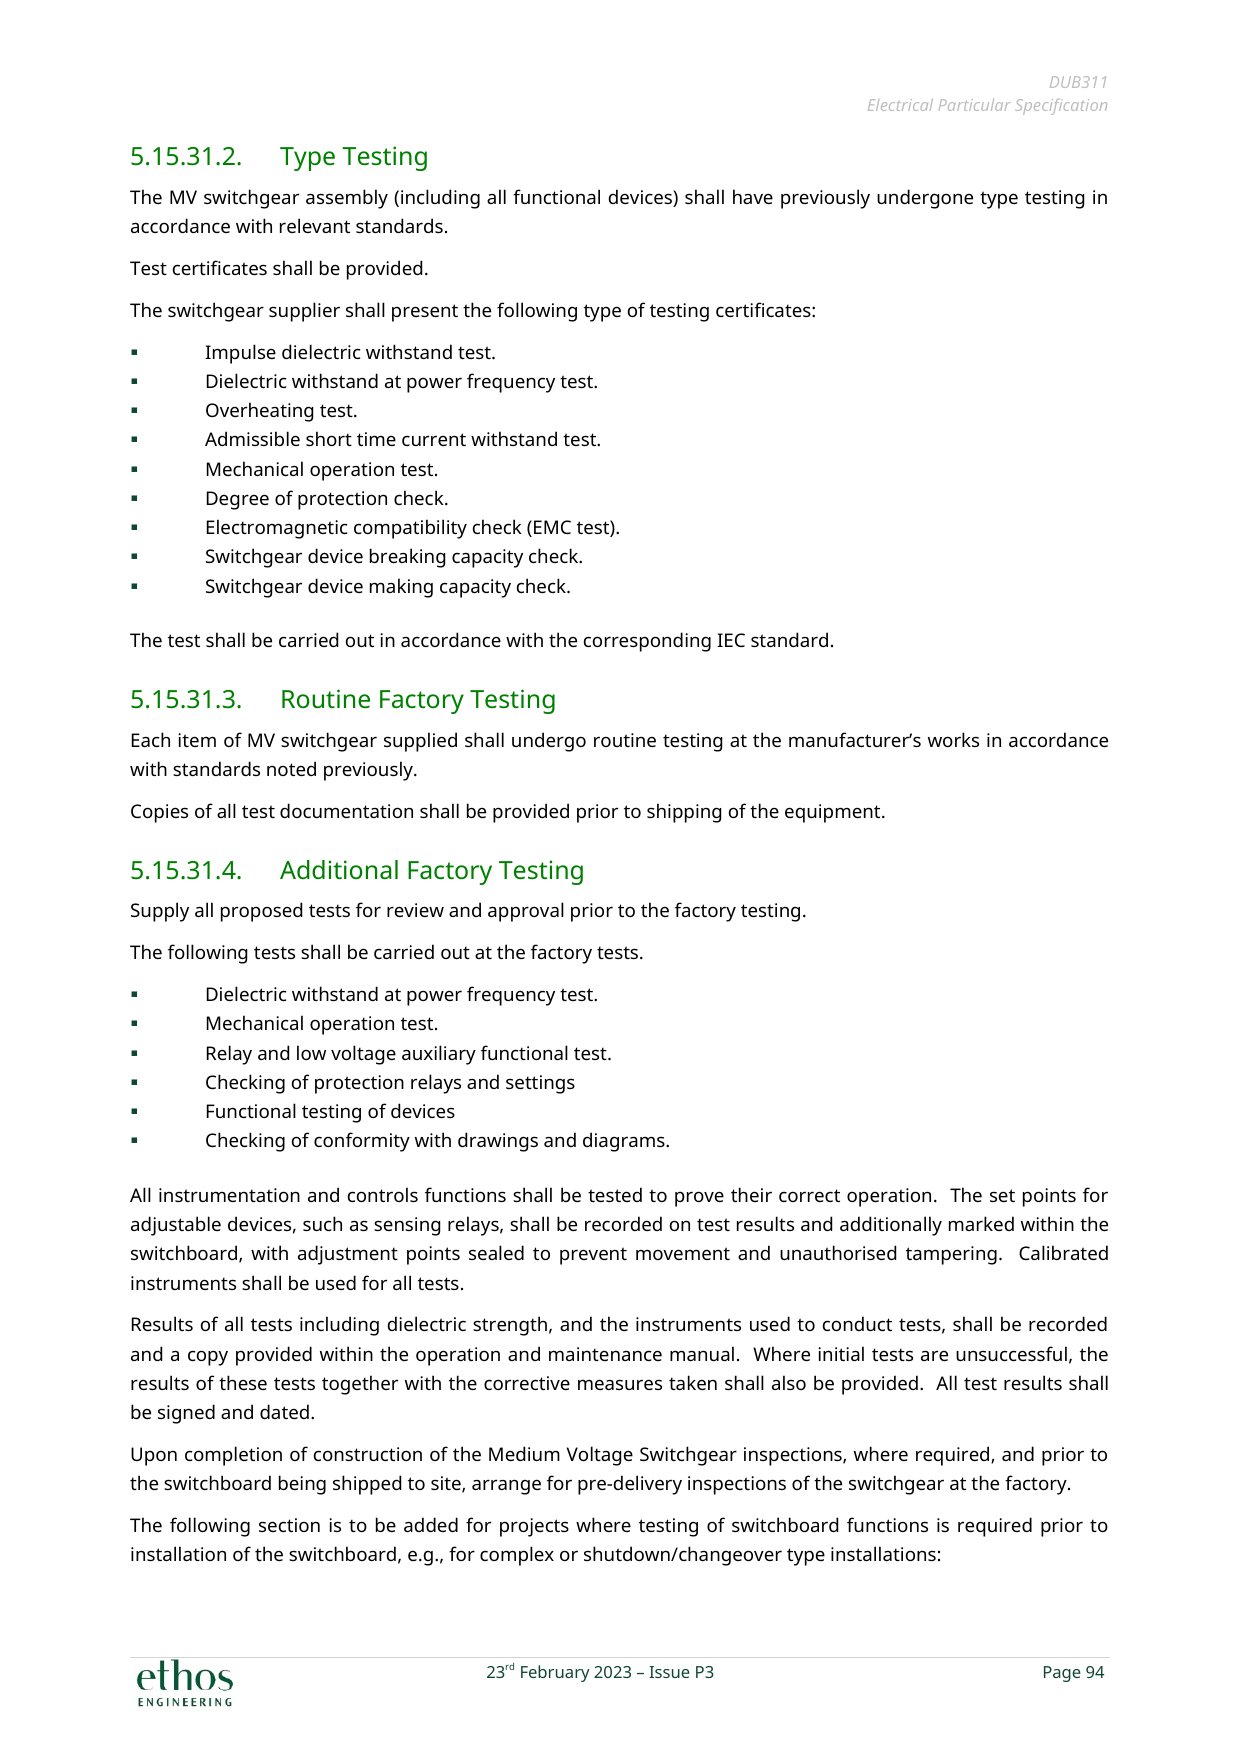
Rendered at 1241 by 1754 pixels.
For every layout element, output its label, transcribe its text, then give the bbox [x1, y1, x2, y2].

list Degree of protection check. [130, 485, 1110, 511]
text The test shall be carried out in accordance with the corresponding IEC standard. [130, 627, 1110, 653]
text Copies of all test documentation shall be provided prior to shipping of the equipment. [130, 798, 1110, 824]
list Switchgear device making capacity check. [130, 573, 1110, 599]
subtitle Routine Factory Testing [130, 682, 1110, 716]
text All instrumentation and controls functions shall be tested to prove their correct operation. The set points for adjustable devices, such as sensing relays, shall be recorded on test results and additionally marked within the switchboard, with adjustment points sealed to prevent movement and unauthorised tampering. Calibrated instruments shall be used for all tests. [130, 1182, 1110, 1295]
subtitle Type Testing [130, 139, 1110, 173]
list Switchgear device breaking capacity check. [130, 544, 1110, 569]
list Relay and low voltage auxiliary functional test. [130, 1040, 1110, 1065]
text Test certificates shall be provided. [130, 255, 1110, 281]
list Admissible short time current withstand test. [130, 427, 1110, 452]
list Mechanical operation test. [130, 456, 1110, 482]
list Dielectric withstand at power frequency test. [130, 981, 1110, 1007]
list Mechanical operation test. [130, 1011, 1110, 1036]
text The switchgear supplier shall present the following type of testing certificates: [130, 297, 1110, 323]
text The MV switchgear assembly (including all functional devices) shall have previously undergone type testing in accordance with relevant standards. [130, 184, 1110, 239]
list Checking of protection relays and settings [130, 1069, 1110, 1095]
text The following tests shall be carried out at the factory tests. [130, 939, 1110, 965]
list Checking of conformity with drawings and diagrams. [130, 1128, 1110, 1153]
picture [134, 1658, 234, 1707]
text The following section is to be added for projects where testing of switchboard functions is required prior to installation of the switchboard, e.g., for complex or shutdown/changeover type installations: [130, 1512, 1110, 1567]
subtitle Additional Factory Testing [130, 852, 1110, 886]
list Functional testing of devices [130, 1098, 1110, 1124]
list Impulse dielectric withstand test. [130, 339, 1110, 364]
text Supply all proposed tests for review and approval prior to the factory testing. [130, 898, 1110, 923]
list Overheating test. [130, 397, 1110, 423]
list Dielectric withstand at power frequency test. [130, 368, 1110, 394]
text Results of all tests including dielectric strength, and the instruments used to conduct tests, shall be recorded and a copy provided within the operation and maintenance manual. Where initial tests are unsuccessful, the results of these tests together with the corrective measures taken shall also be provided. All test results shall be signed and dated. [130, 1312, 1110, 1425]
text Each item of MV switchgear supplied shall undergo routine testing at the manufacturer’s works in accordance with standards noted previously. [130, 727, 1110, 782]
text Upon completion of construction of the Medium Voltage Switchgear inspections, where required, and prior to the switchboard being shipped to site, arrange for pre-delivery inspections of the switchgear at the factory. [130, 1441, 1110, 1496]
list Electromagnetic compatibility check (EMC test). [130, 514, 1110, 540]
